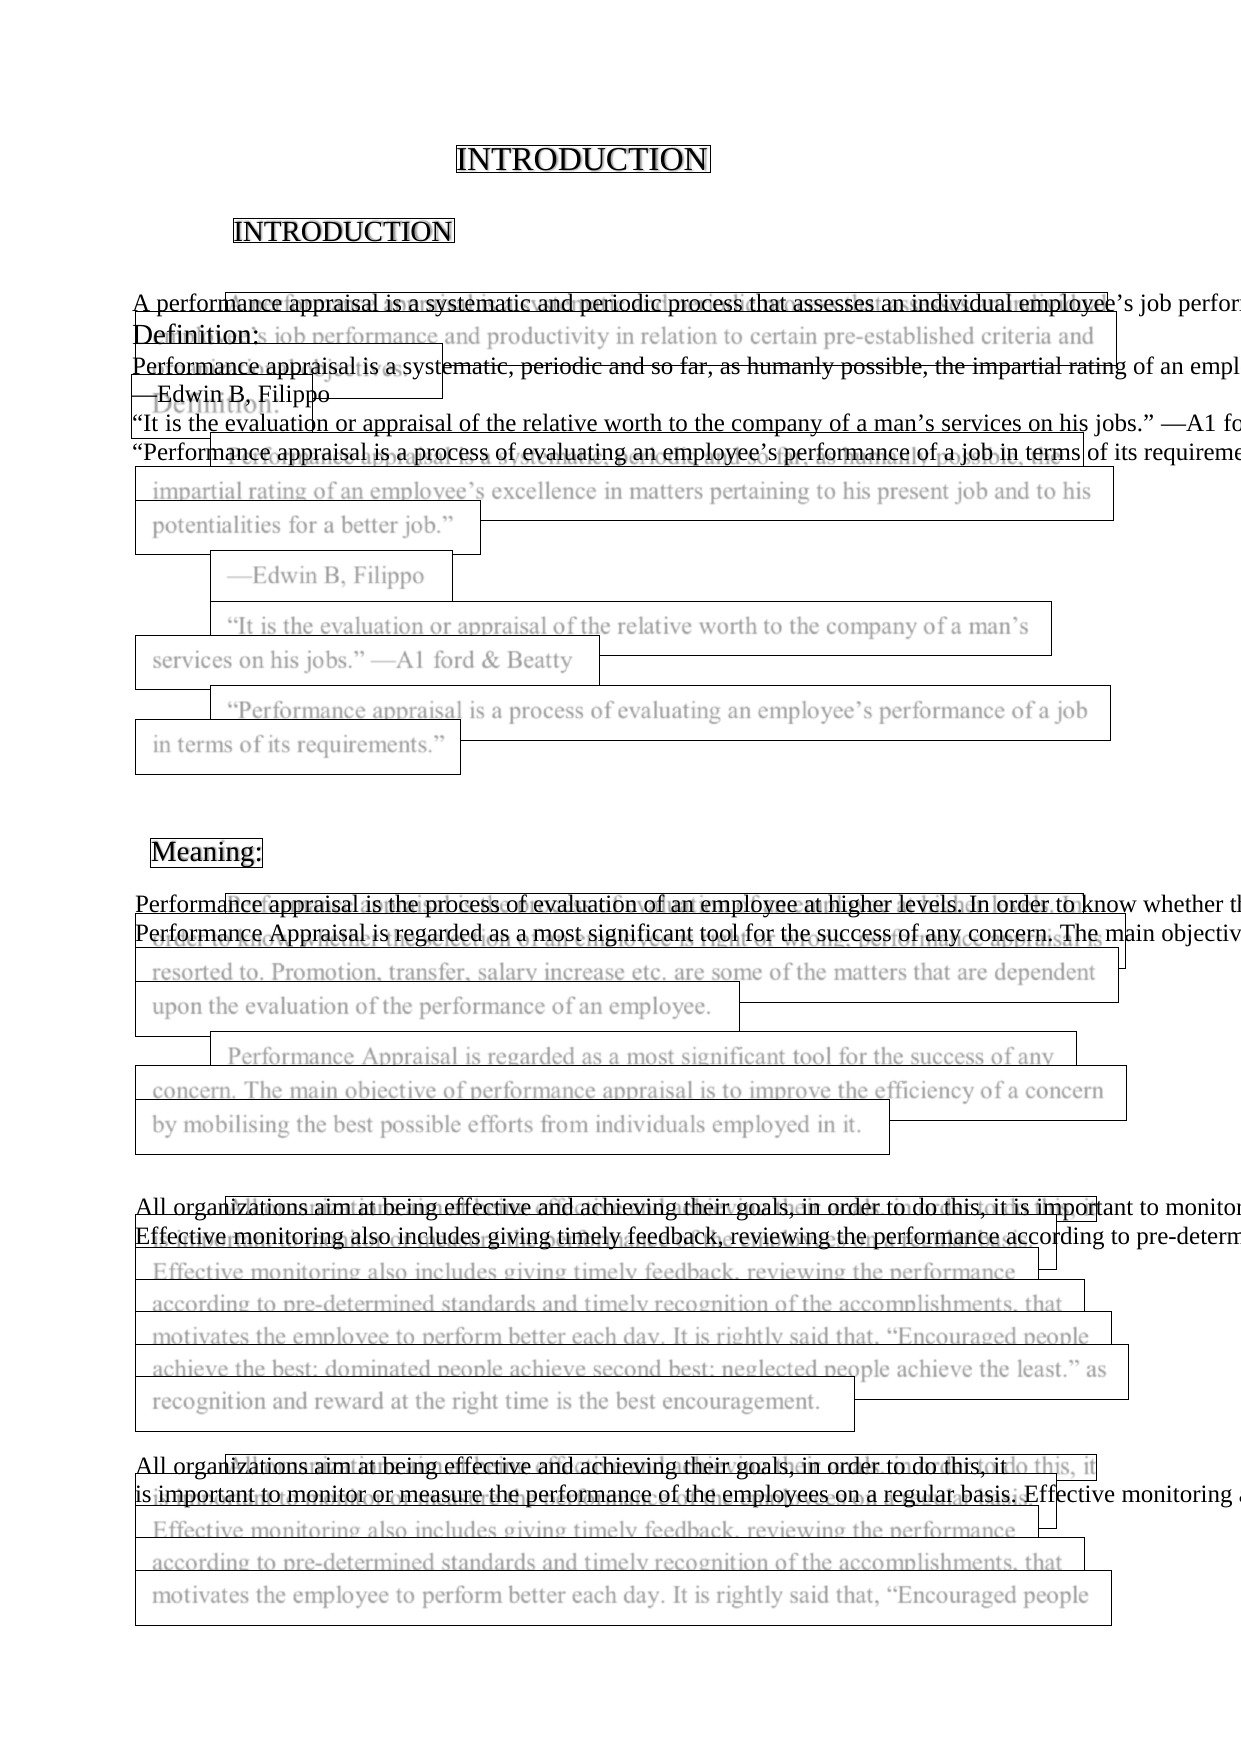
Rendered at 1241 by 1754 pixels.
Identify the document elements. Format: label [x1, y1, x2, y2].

picture [486, 301, 491, 311]
picture [226, 293, 1107, 311]
picture [336, 1205, 341, 1214]
picture [132, 375, 375, 438]
picture [921, 301, 926, 311]
picture [296, 902, 301, 911]
picture [226, 1455, 1096, 1480]
picture [583, 301, 588, 310]
picture [136, 1538, 1084, 1570]
picture [136, 344, 442, 398]
picture [138, 326, 149, 343]
picture [251, 301, 256, 311]
picture [211, 1032, 1076, 1065]
picture [812, 1205, 817, 1214]
picture [343, 1464, 348, 1473]
picture [416, 1464, 421, 1473]
picture [552, 1464, 557, 1473]
picture [242, 332, 247, 343]
picture [136, 948, 1118, 1002]
picture [1040, 301, 1045, 311]
picture [1033, 301, 1038, 311]
picture [293, 364, 298, 373]
picture [226, 331, 233, 343]
picture [316, 301, 321, 310]
picture [211, 551, 452, 601]
picture [234, 219, 454, 242]
picture [136, 1248, 1038, 1279]
picture [151, 839, 262, 867]
picture [457, 146, 710, 172]
picture [136, 467, 1113, 520]
picture [136, 312, 1116, 365]
picture [954, 1464, 959, 1473]
picture [136, 1312, 1111, 1344]
picture [416, 1205, 421, 1214]
picture [552, 1205, 557, 1214]
picture [343, 1205, 348, 1214]
picture [656, 1205, 661, 1214]
picture [1054, 1205, 1059, 1214]
picture [656, 1464, 661, 1473]
picture [136, 501, 480, 554]
picture [136, 720, 460, 774]
picture [386, 1464, 391, 1473]
picture [243, 848, 249, 855]
picture [136, 636, 599, 689]
picture [289, 1205, 294, 1214]
picture [228, 364, 233, 374]
picture [671, 301, 676, 310]
picture [226, 1197, 1096, 1221]
picture [136, 1571, 1111, 1625]
picture [304, 301, 309, 310]
picture [136, 1215, 1056, 1269]
picture [226, 894, 1083, 913]
picture [136, 1506, 1038, 1537]
picture [735, 902, 740, 911]
picture [336, 1464, 341, 1473]
picture [136, 1280, 1084, 1311]
picture [242, 861, 251, 866]
picture [812, 1464, 817, 1473]
picture [896, 301, 901, 311]
picture [198, 364, 203, 374]
picture [429, 902, 434, 911]
picture [136, 1474, 1056, 1528]
picture [289, 1464, 294, 1473]
picture [606, 1464, 611, 1473]
picture [228, 301, 233, 311]
picture [136, 1345, 1128, 1399]
picture [211, 433, 1083, 466]
picture [281, 364, 286, 373]
picture [1047, 1205, 1052, 1214]
picture [552, 301, 557, 311]
picture [136, 982, 739, 1036]
picture [877, 1234, 882, 1243]
picture [211, 602, 1051, 655]
picture [136, 1100, 889, 1154]
picture [188, 1492, 193, 1501]
picture [211, 686, 1110, 740]
picture [136, 914, 1125, 968]
picture [756, 1492, 761, 1501]
picture [479, 301, 484, 311]
picture [529, 1492, 534, 1501]
picture [188, 332, 193, 343]
picture [136, 1066, 1126, 1120]
picture [606, 1205, 611, 1214]
picture [694, 1464, 699, 1473]
picture [760, 301, 765, 311]
picture [205, 364, 210, 374]
picture [136, 1377, 854, 1431]
picture [954, 1205, 959, 1214]
picture [1052, 301, 1057, 310]
picture [694, 1205, 699, 1214]
picture [386, 1205, 391, 1214]
picture [283, 902, 288, 911]
